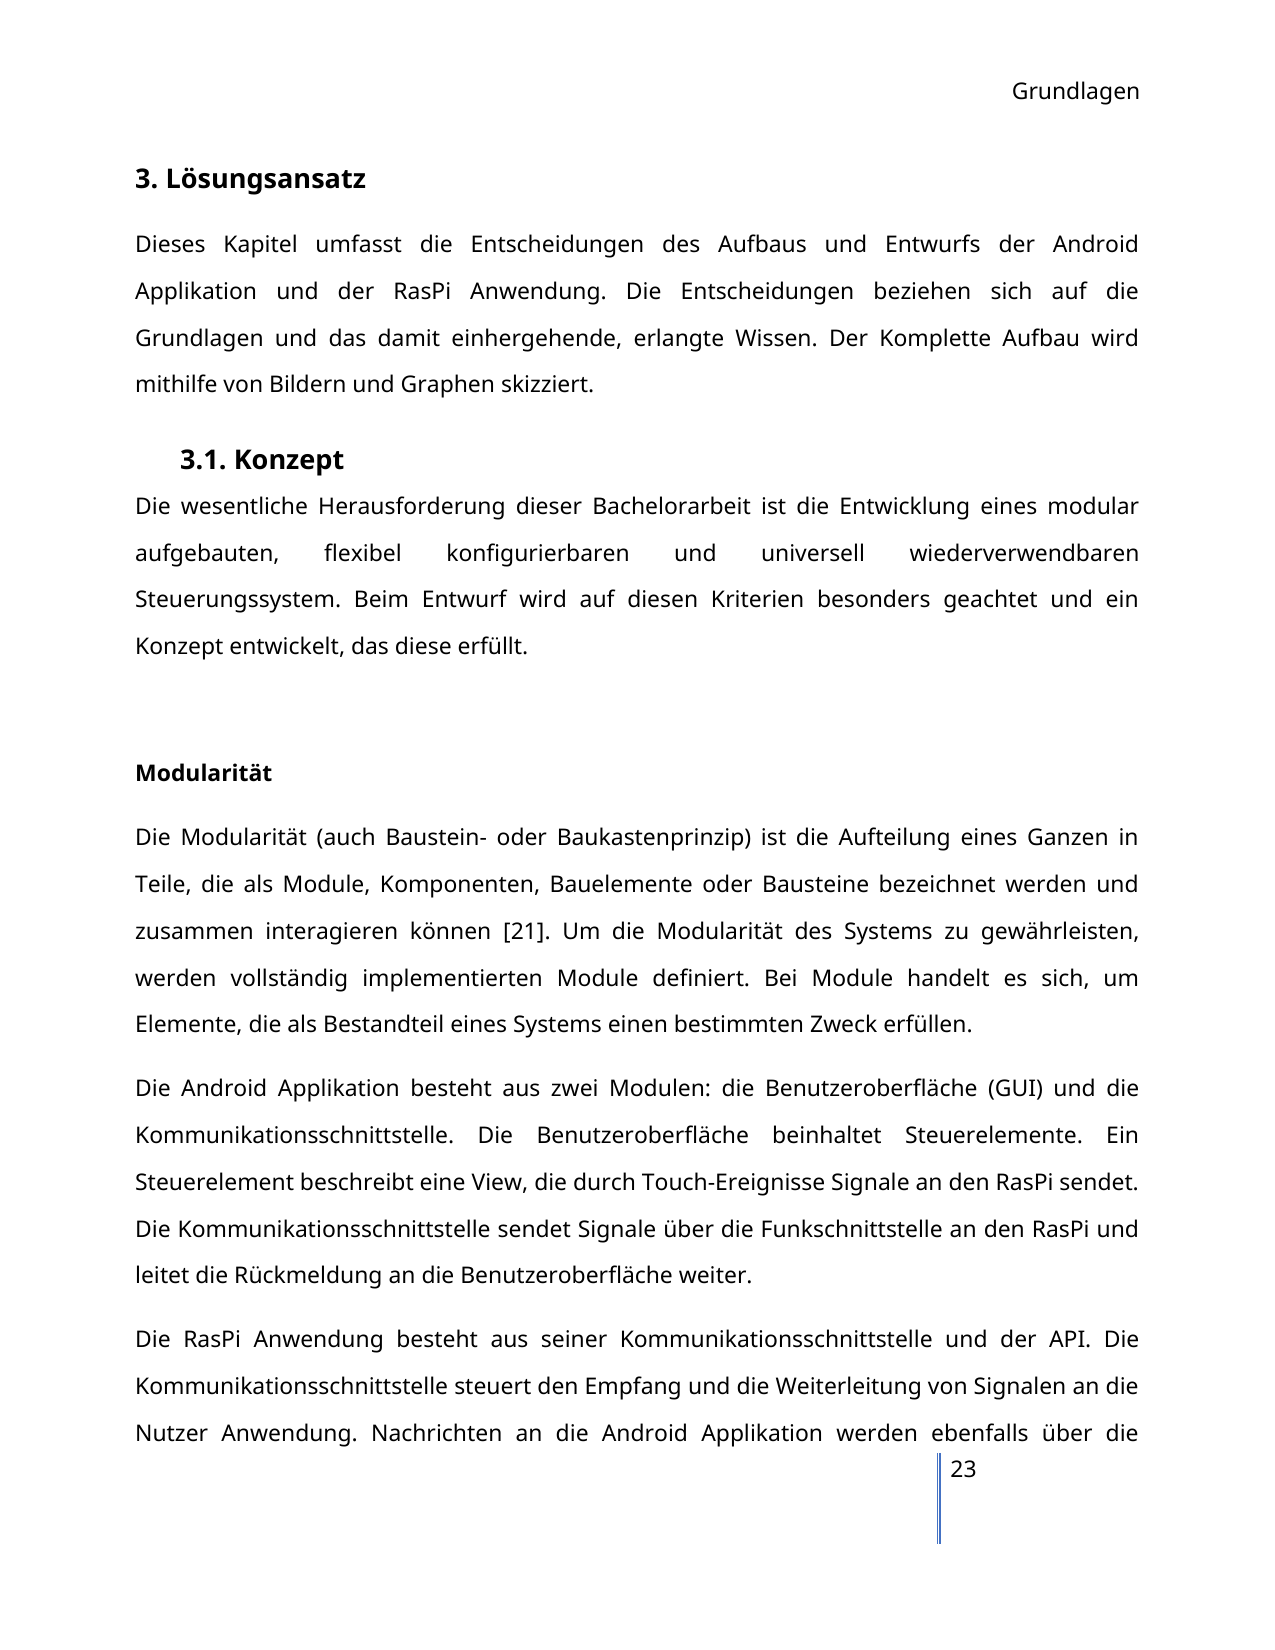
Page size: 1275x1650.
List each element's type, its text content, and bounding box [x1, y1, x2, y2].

text Die Android Applikation besteht aus zwei Modulen: die Benutzeroberfläche (GUI) und die Kommunikationsschnittstelle. Die Benutzeroberfläche beinhaltet Steuerelemente. Ein Steuerelement beschreibt eine View, die durch Touch-Ereignisse Signale an den RasPi sendet. Die Kommunikationsschnittstelle sendet Signale über die Funkschnittstelle an den RasPi und leitet die Rückmeldung an die Benutzeroberfläche weiter. [135, 1072, 1140, 1291]
text Die wesentliche Herausforderung dieser Bachelorarbeit ist die Entwicklung eines modular aufgebauten, flexibel konfigurierbaren und universell wiederverwendbaren Steuerungssystem. Beim Entwurf wird auf diesen Kriterien besonders geachtet und ein Konzept entwickelt, das diese erfüllt. [135, 490, 1140, 662]
text Dieses Kapitel umfasst die Entscheidungen des Aufbaus und Entwurfs der Android Applikation und der RasPi Anwendung. Die Entscheidungen beziehen sich auf die Grundlagen und das damit einhergehende, erlangte Wissen. Der Komplette Aufbau wird mithilfe von Bildern und Graphen skizziert. [135, 228, 1140, 400]
text Modularität [135, 757, 1140, 789]
subtitle Lösungsansatz [135, 160, 1140, 197]
text Die Modularität (auch Baustein- oder Baukastenprinzip) ist die Aufteilung eines Ganzen in Teile, die als Module, Komponenten, Bauelemente oder Bausteine bezeichnet werden und zusammen interagieren können. Um die Modularität des Systems zu gewährleisten, werden vollständig implementierten Module definiert. Bei Module handelt es sich, um Elemente, die als Bestandteil eines Systems einen bestimmten Zweck erfüllen. [135, 821, 1140, 1040]
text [135, 1323, 1140, 1448]
subtitle Konzept [180, 440, 1140, 477]
